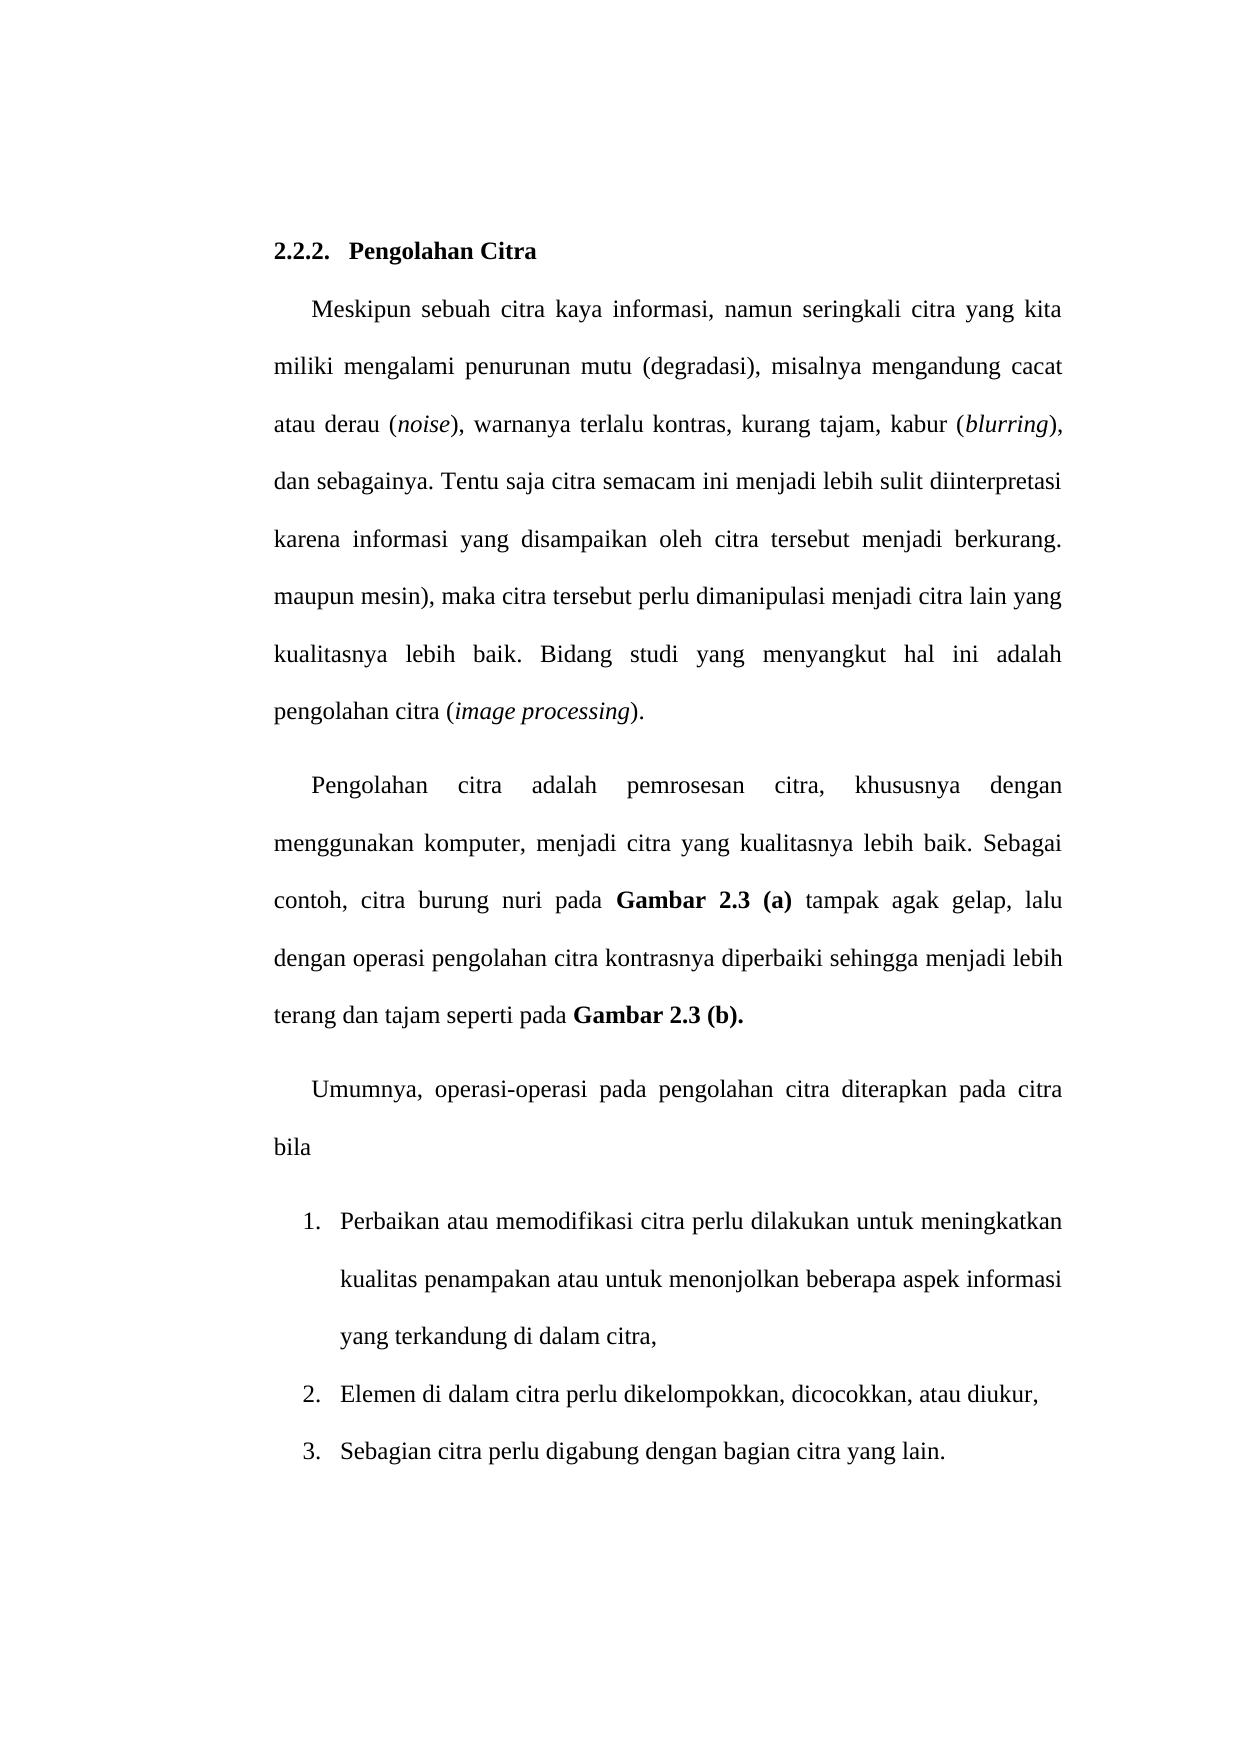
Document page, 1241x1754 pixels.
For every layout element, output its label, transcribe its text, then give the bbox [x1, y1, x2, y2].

list Perbaikan atau memodifikasi citra perlu dilakukan untuk meningkatkan kualitas penampakan atau untuk menonjolkan beberapa aspek informasi yang terkandung di dalam citra, [302, 1206, 1063, 1350]
text Meskipun sebuah citra kaya informasi, namun seringkali citra yang kita miliki mengalami penurunan mutu (degradasi), misalnya mengandung cacat atau derau (noise), warnanya terlalu kontras, kurang tajam, kabur (blurring), dan sebagainya. Tentu saja citra semacam ini menjadi lebih sulit diinterpretasi karena informasi yang disampaikan oleh citra tersebut menjadi berkurang. maupun mesin), maka citra tersebut perlu dimanipulasi menjadi citra lain yang kualitasnya lebih baik. Bidang studi yang menyangkut hal ini adalah pengolahan citra (image processing). [274, 294, 1063, 725]
list Elemen di dalam citra perlu dikelompokkan, dicocokkan, atau diukur, [302, 1379, 1063, 1407]
list Sebagian citra perlu digabung dengan bagian citra yang lain. [302, 1436, 1063, 1465]
text Umumnya, operasi-operasi pada pengolahan citra diterapkan pada citra bila [274, 1074, 1063, 1161]
subtitle Pengolahan Citra [274, 236, 1063, 265]
text Pengolahan citra adalah pemrosesan citra, khususnya dengan menggunakan komputer, menjadi citra yang kualitasnya lebih baik. Sebagai contoh, citra burung nuri pada Gambar 2.3 (a) tampak agak gelap, lalu dengan operasi pengolahan citra kontrasnya diperbaiki sehingga menjadi lebih terang dan tajam seperti pada Gambar 2.3 (b). [274, 770, 1063, 1029]
